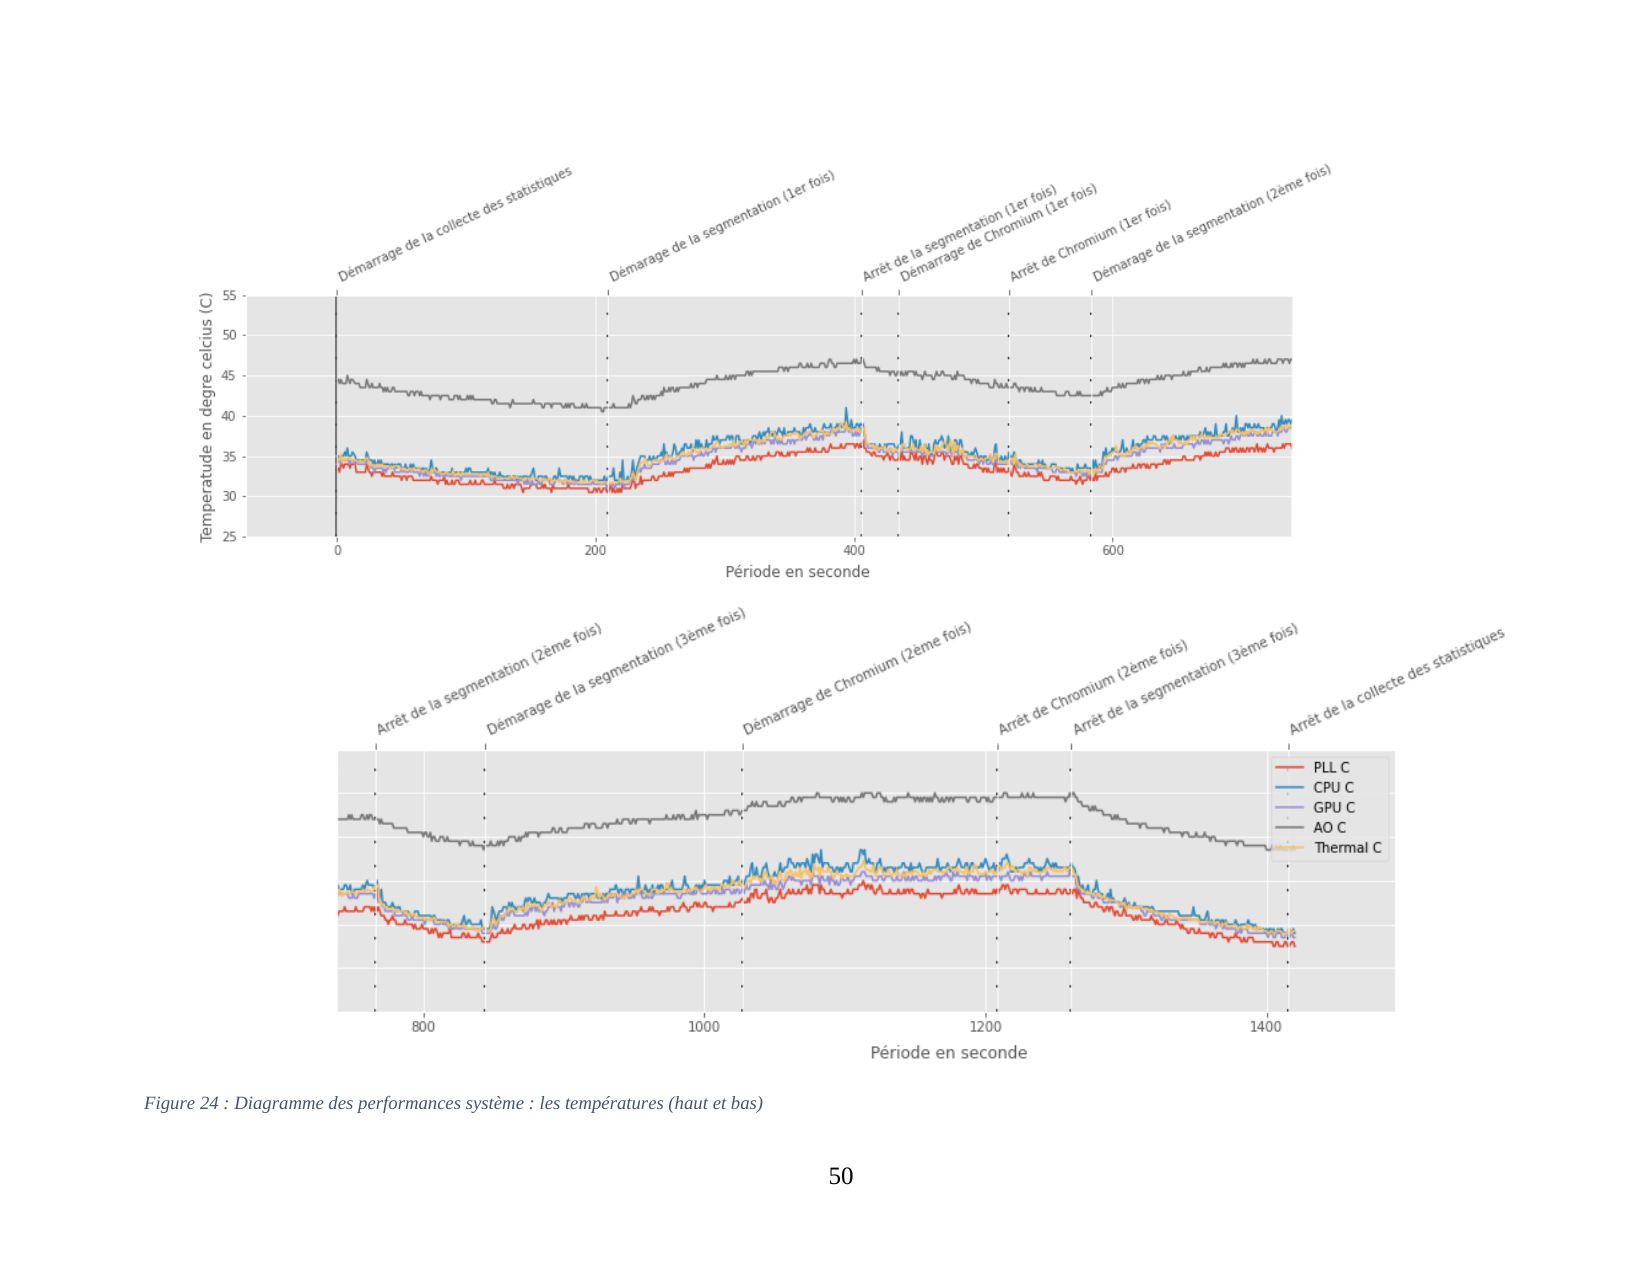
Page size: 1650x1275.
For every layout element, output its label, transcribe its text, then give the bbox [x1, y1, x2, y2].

picture [187, 150, 1538, 1072]
text Figure 24 : Diagramme des performances système : les températures (haut et bas) [144, 1092, 1537, 1114]
